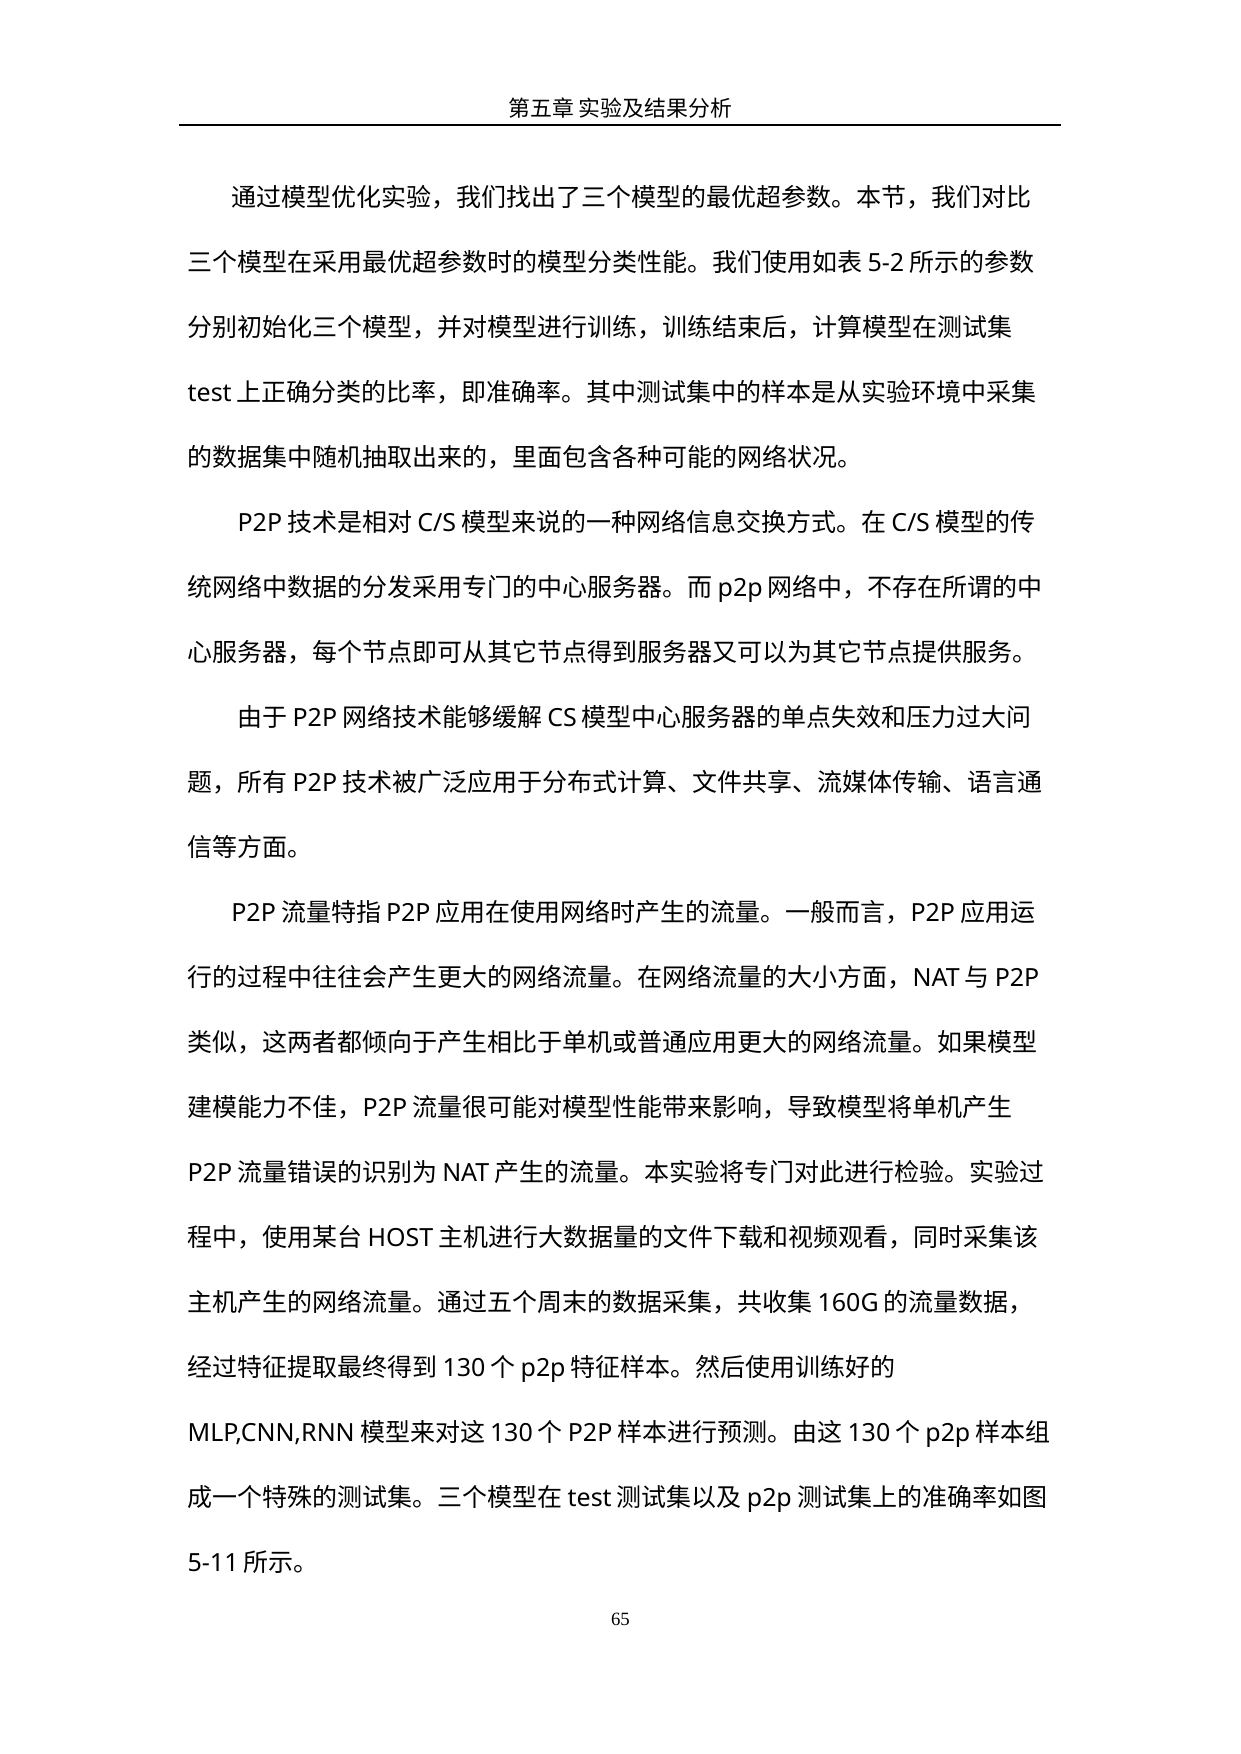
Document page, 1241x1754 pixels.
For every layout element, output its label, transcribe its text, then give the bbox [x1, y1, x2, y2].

list P2P流量特指P2P应用在使用网络时产生的流量。一般而言，P2P应用运行的过程中往往会产生更大的网络流量。在网络流量的大小方面，NAT与P2P类似，这两者都倾向于产生相比于单机或普通应用更大的网络流量。如果模型建模能力不佳，P2P流量很可能对模型性能带来影响，导致模型将单机产生P2P流量错误的识别为NAT产生的流量。本实验将专门对此进行检验。实验过程中，使用某台HOST主机进行大数据量的文件下载和视频观看，同时采集该主机产生的网络流量。通过五个周末的数据采集，共收集160G的流量数据，经过特征提取最终得到130个p2p特征样本。然后使用训练好的MLP,CNN,RNN模型来对这130个P2P样本进行预测。由这130个p2p样本组成一个特殊的测试集。三个模型在test测试集以及p2p测试集上的准确率如图5-11所示。 [187, 878, 1053, 1593]
list 通过模型优化实验，我们找出了三个模型的最优超参数。本节，我们对比三个模型在采用最优超参数时的模型分类性能。我们使用如表5-2所示的参数分别初始化三个模型，并对模型进行训练，训练结束后，计算模型在测试集test上正确分类的比率，即准确率。其中测试集中的样本是从实验环境中采集的数据集中随机抽取出来的，里面包含各种可能的网络状况。 [187, 163, 1053, 488]
list 由于P2P网络技术能够缓解CS模型中心服务器的单点失效和压力过大问题，所有P2P技术被广泛应用于分布式计算、文件共享、流媒体传输、语言通信等方面。 [187, 683, 1053, 878]
list P2P技术是相对C/S模型来说的一种网络信息交换方式。在C/S模型的传统网络中数据的分发采用专门的中心服务器。而p2p网络中，不存在所谓的中心服务器，每个节点即可从其它节点得到服务器又可以为其它节点提供服务。 [187, 488, 1053, 683]
